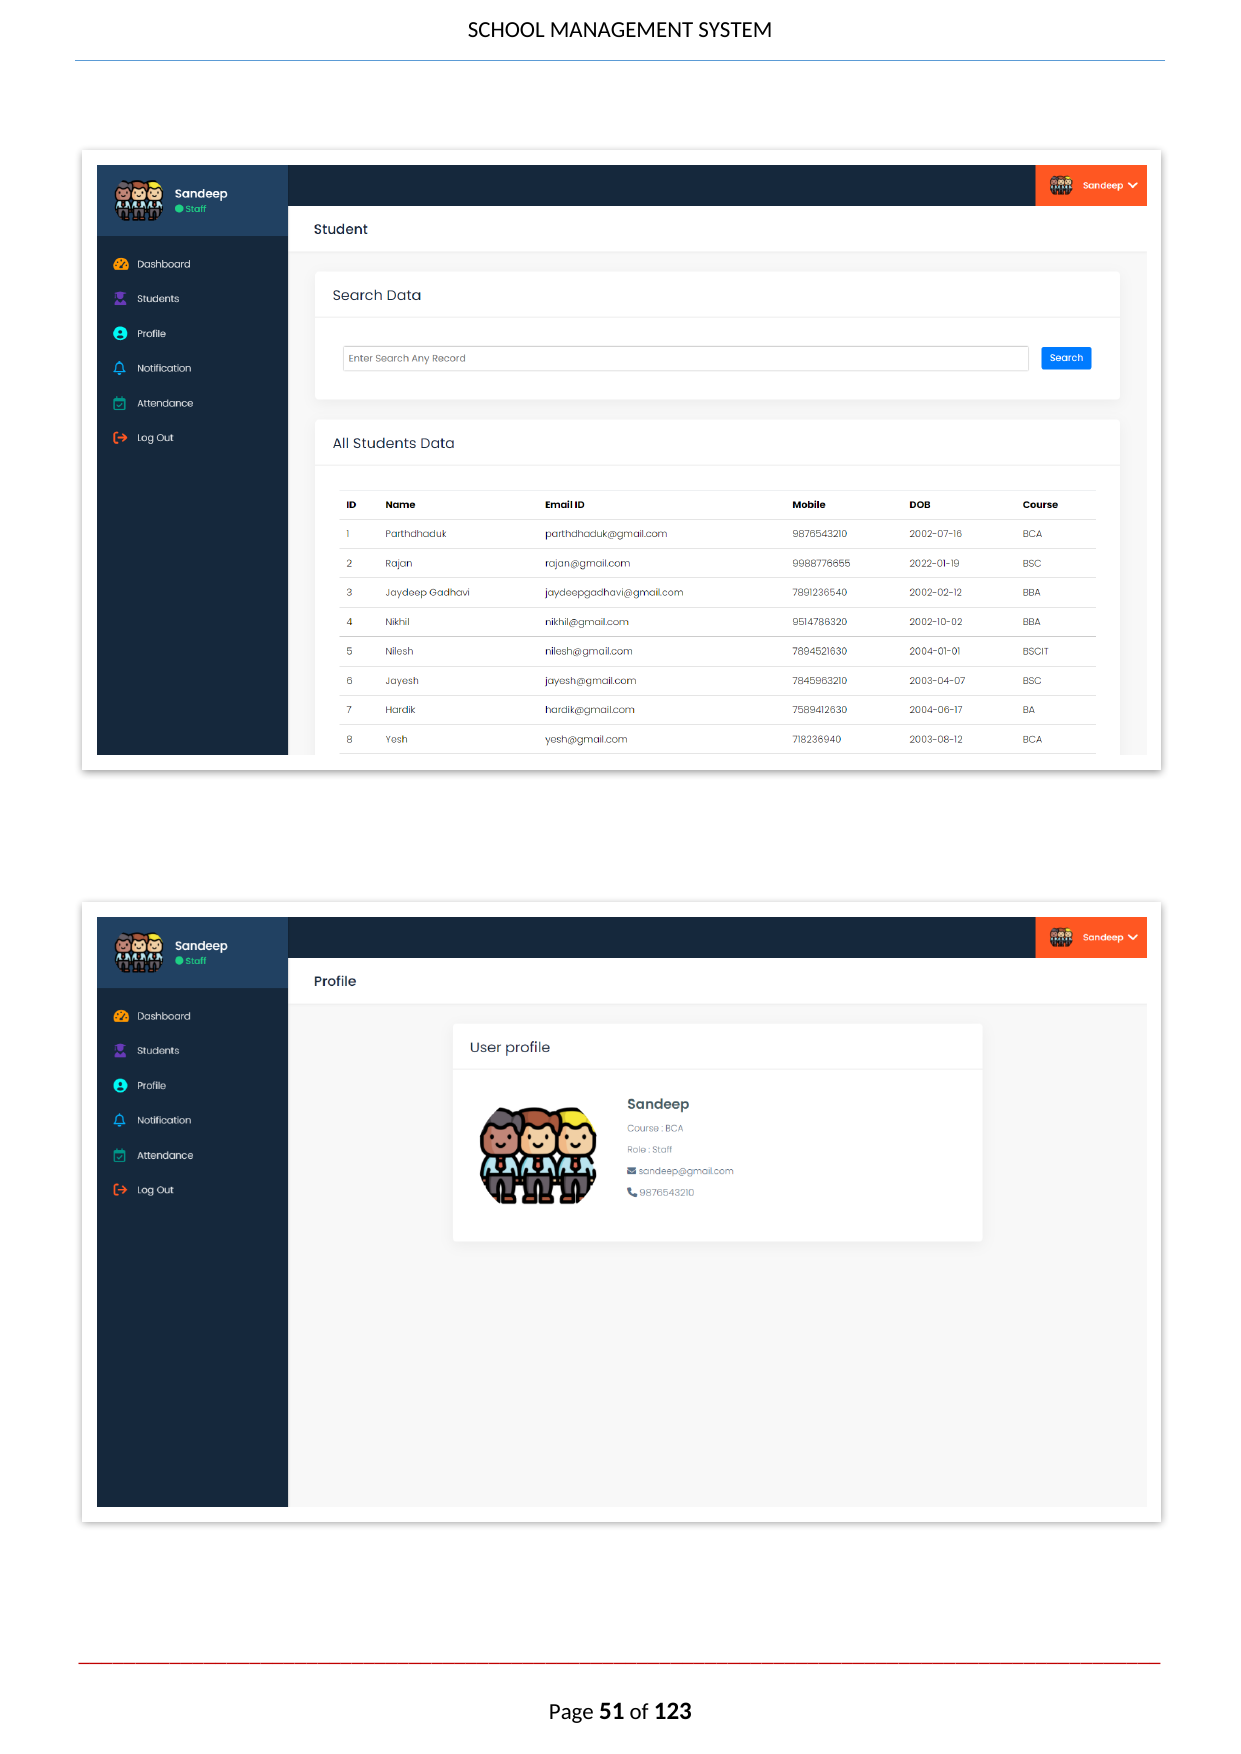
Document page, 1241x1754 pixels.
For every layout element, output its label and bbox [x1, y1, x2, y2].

picture [97, 917, 1147, 1507]
picture [97, 165, 1147, 755]
